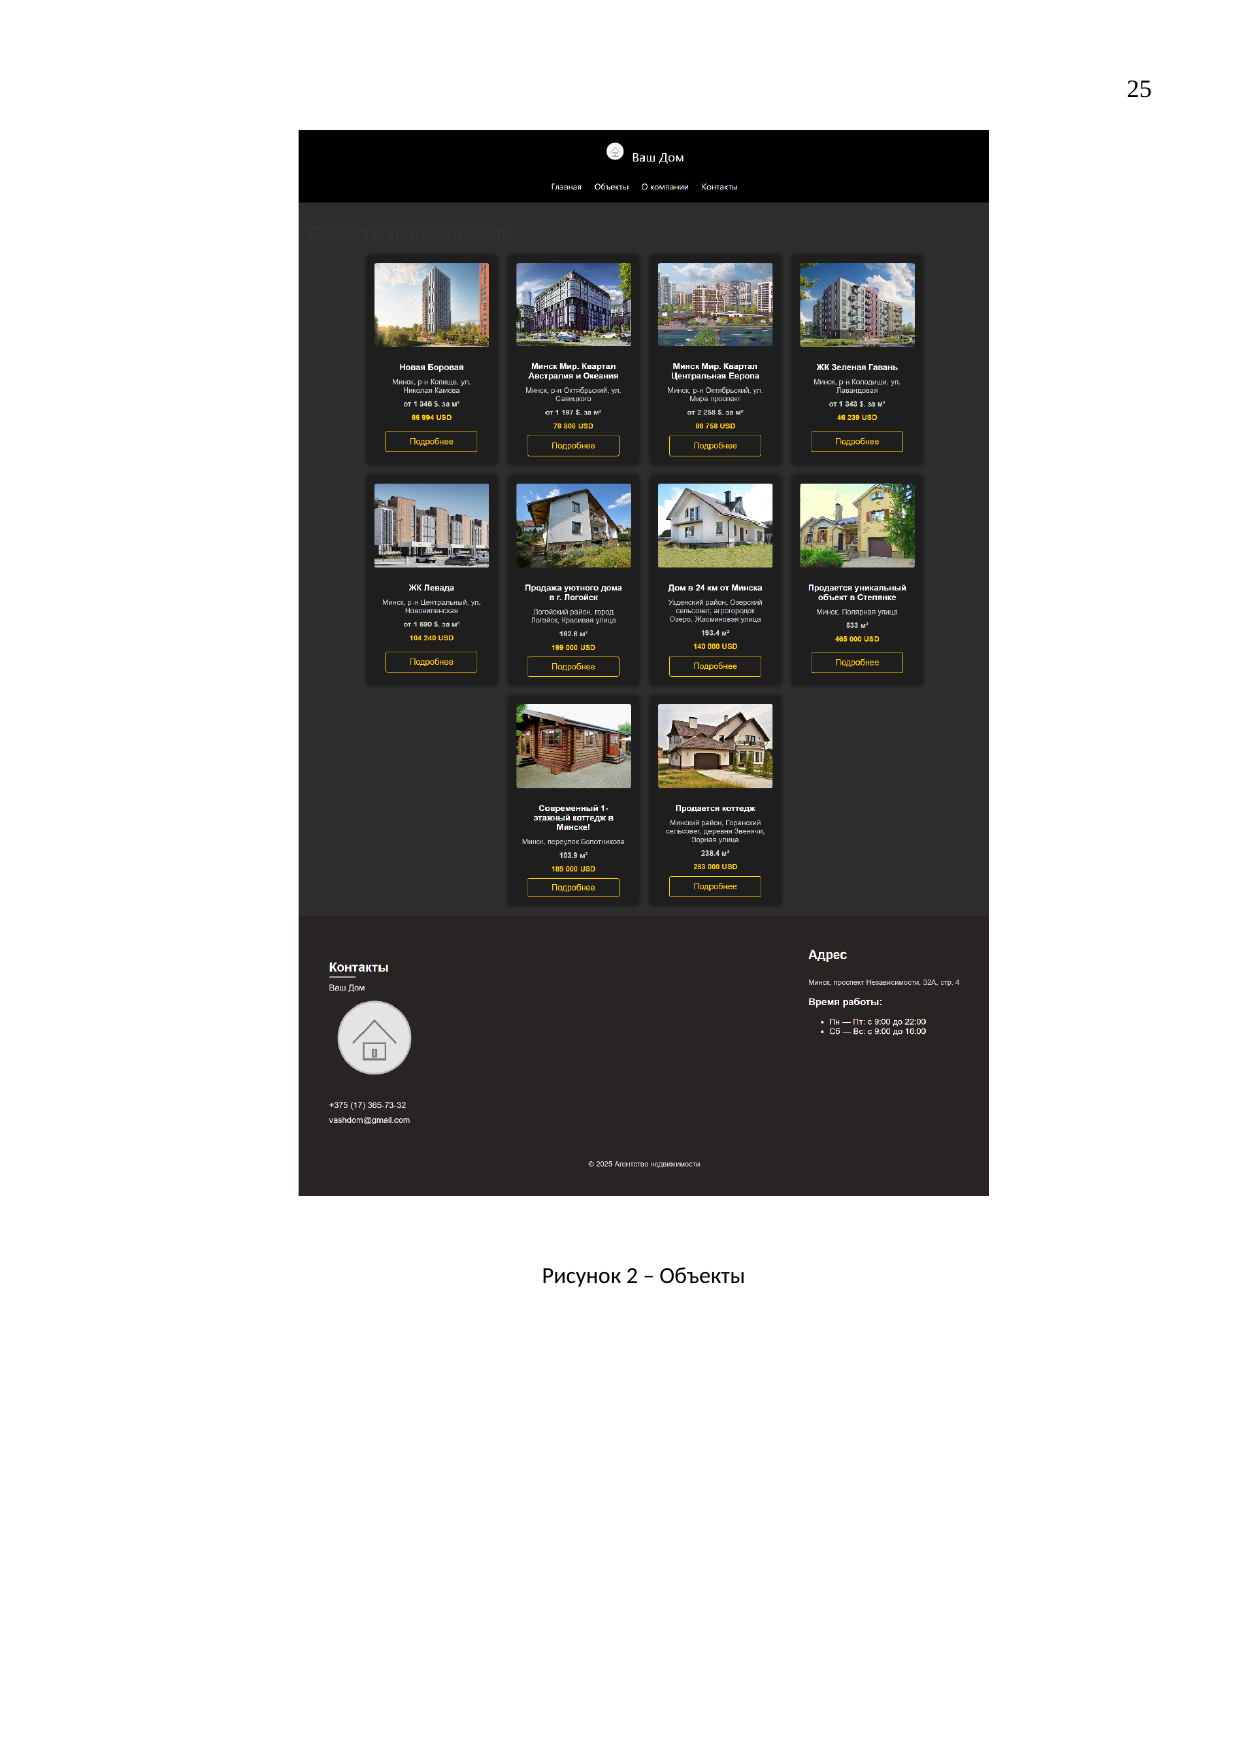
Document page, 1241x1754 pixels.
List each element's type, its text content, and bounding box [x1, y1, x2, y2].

text Рисунок 2 – Объекты [136, 1262, 1152, 1290]
picture [298, 130, 989, 1196]
